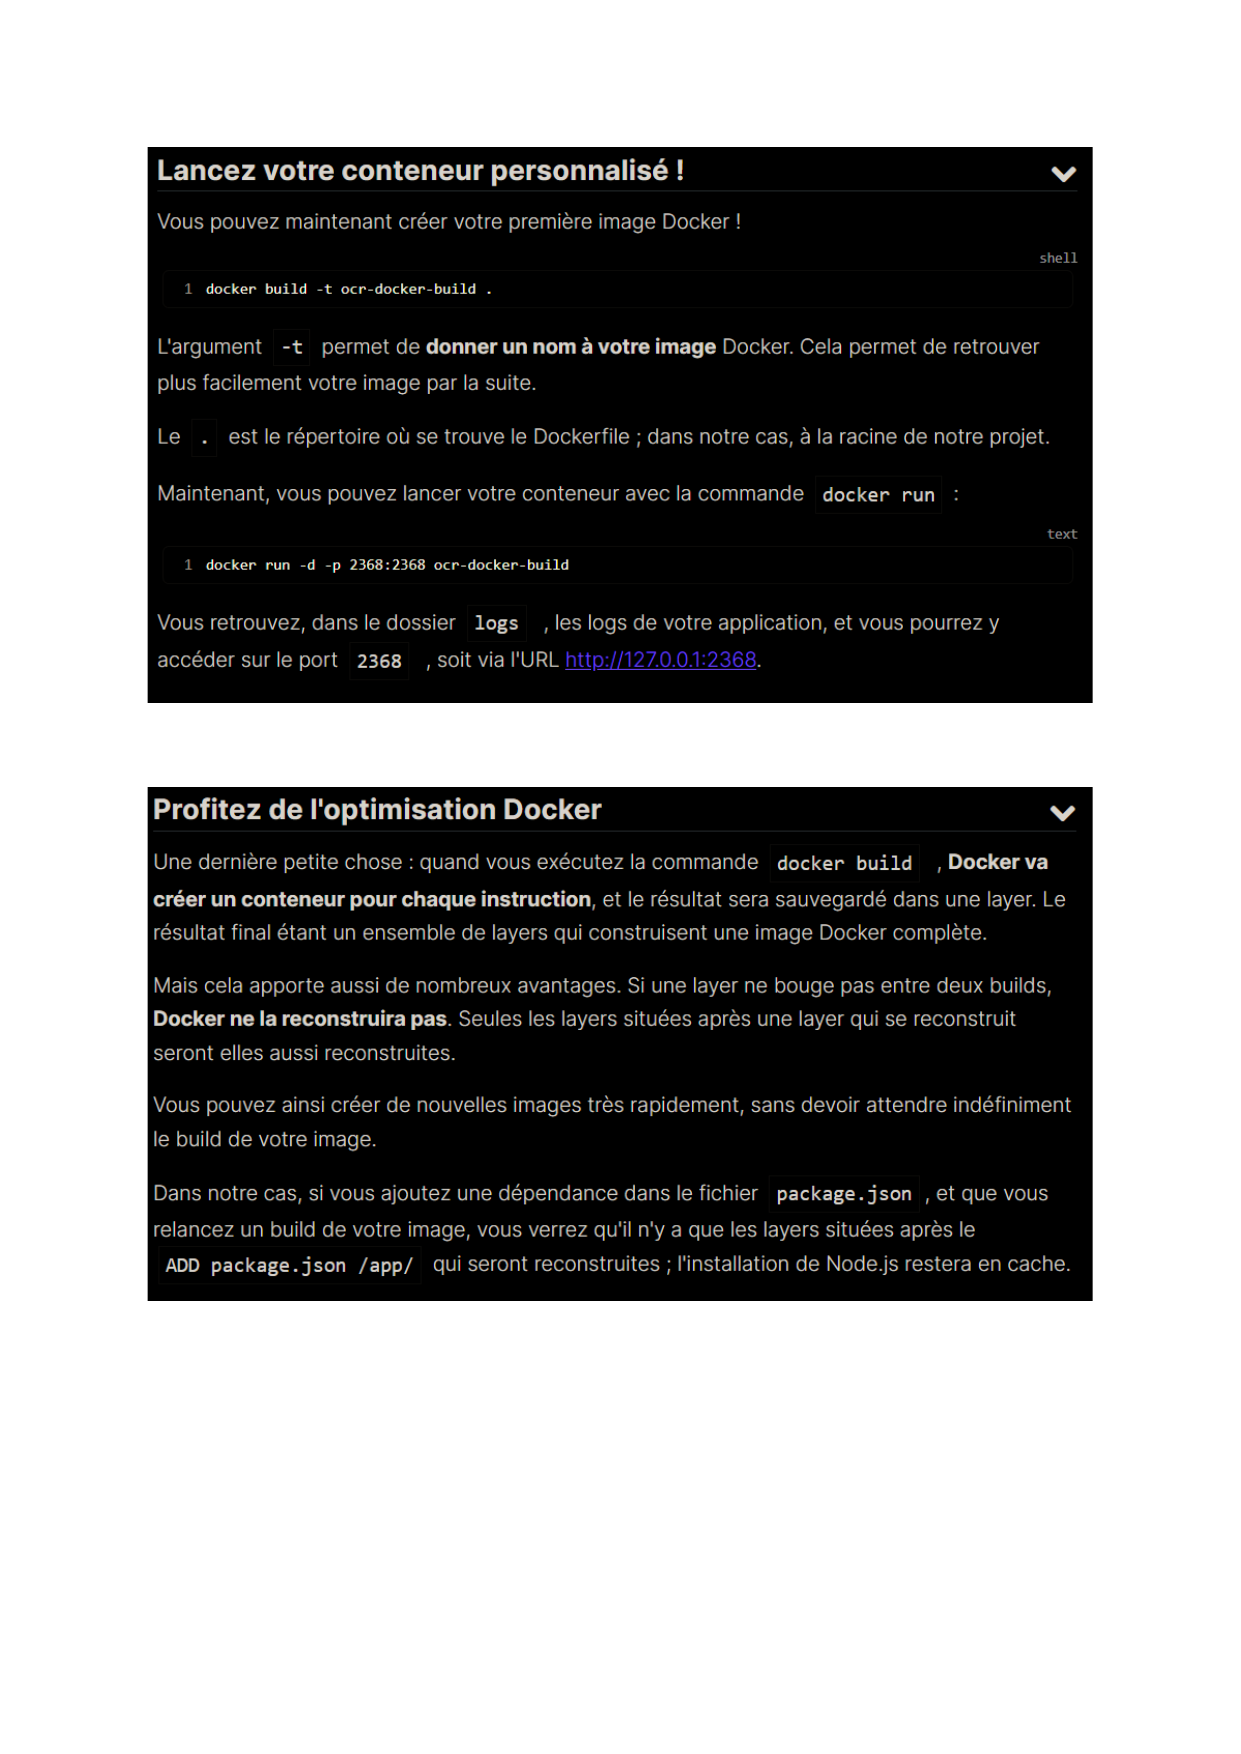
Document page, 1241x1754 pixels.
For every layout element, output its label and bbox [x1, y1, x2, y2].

picture [147, 787, 1093, 1301]
picture [147, 147, 1093, 703]
